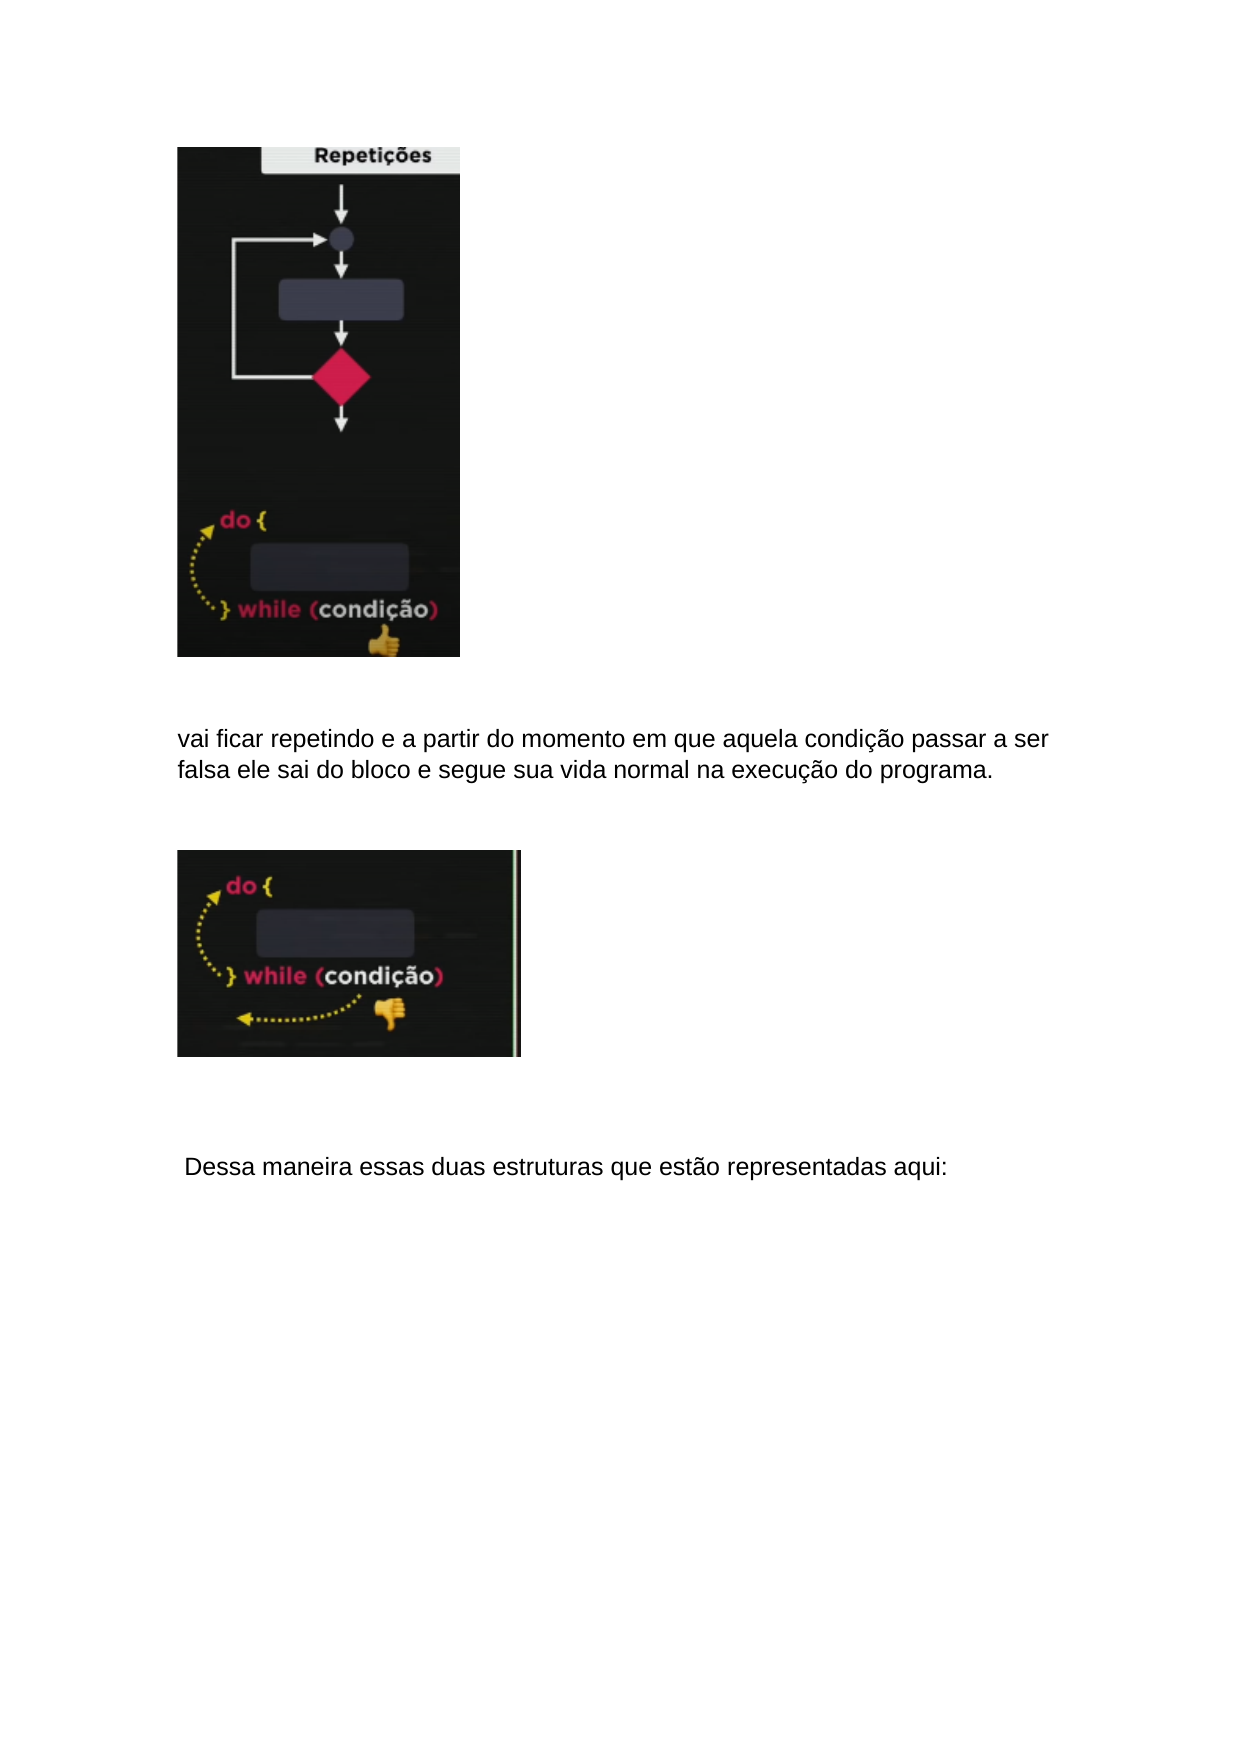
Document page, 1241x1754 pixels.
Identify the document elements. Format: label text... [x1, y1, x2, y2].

picture [177, 850, 521, 1057]
text vai ficar repetindo e a partir do momento em que aquela condição passar a ser falsa ele sai do bloco e segue sua vida normal na execução do programa. [177, 723, 1063, 783]
text Dessa maneira essas duas estruturas que estão representadas aqui: [177, 1152, 1063, 1180]
picture [177, 147, 460, 657]
